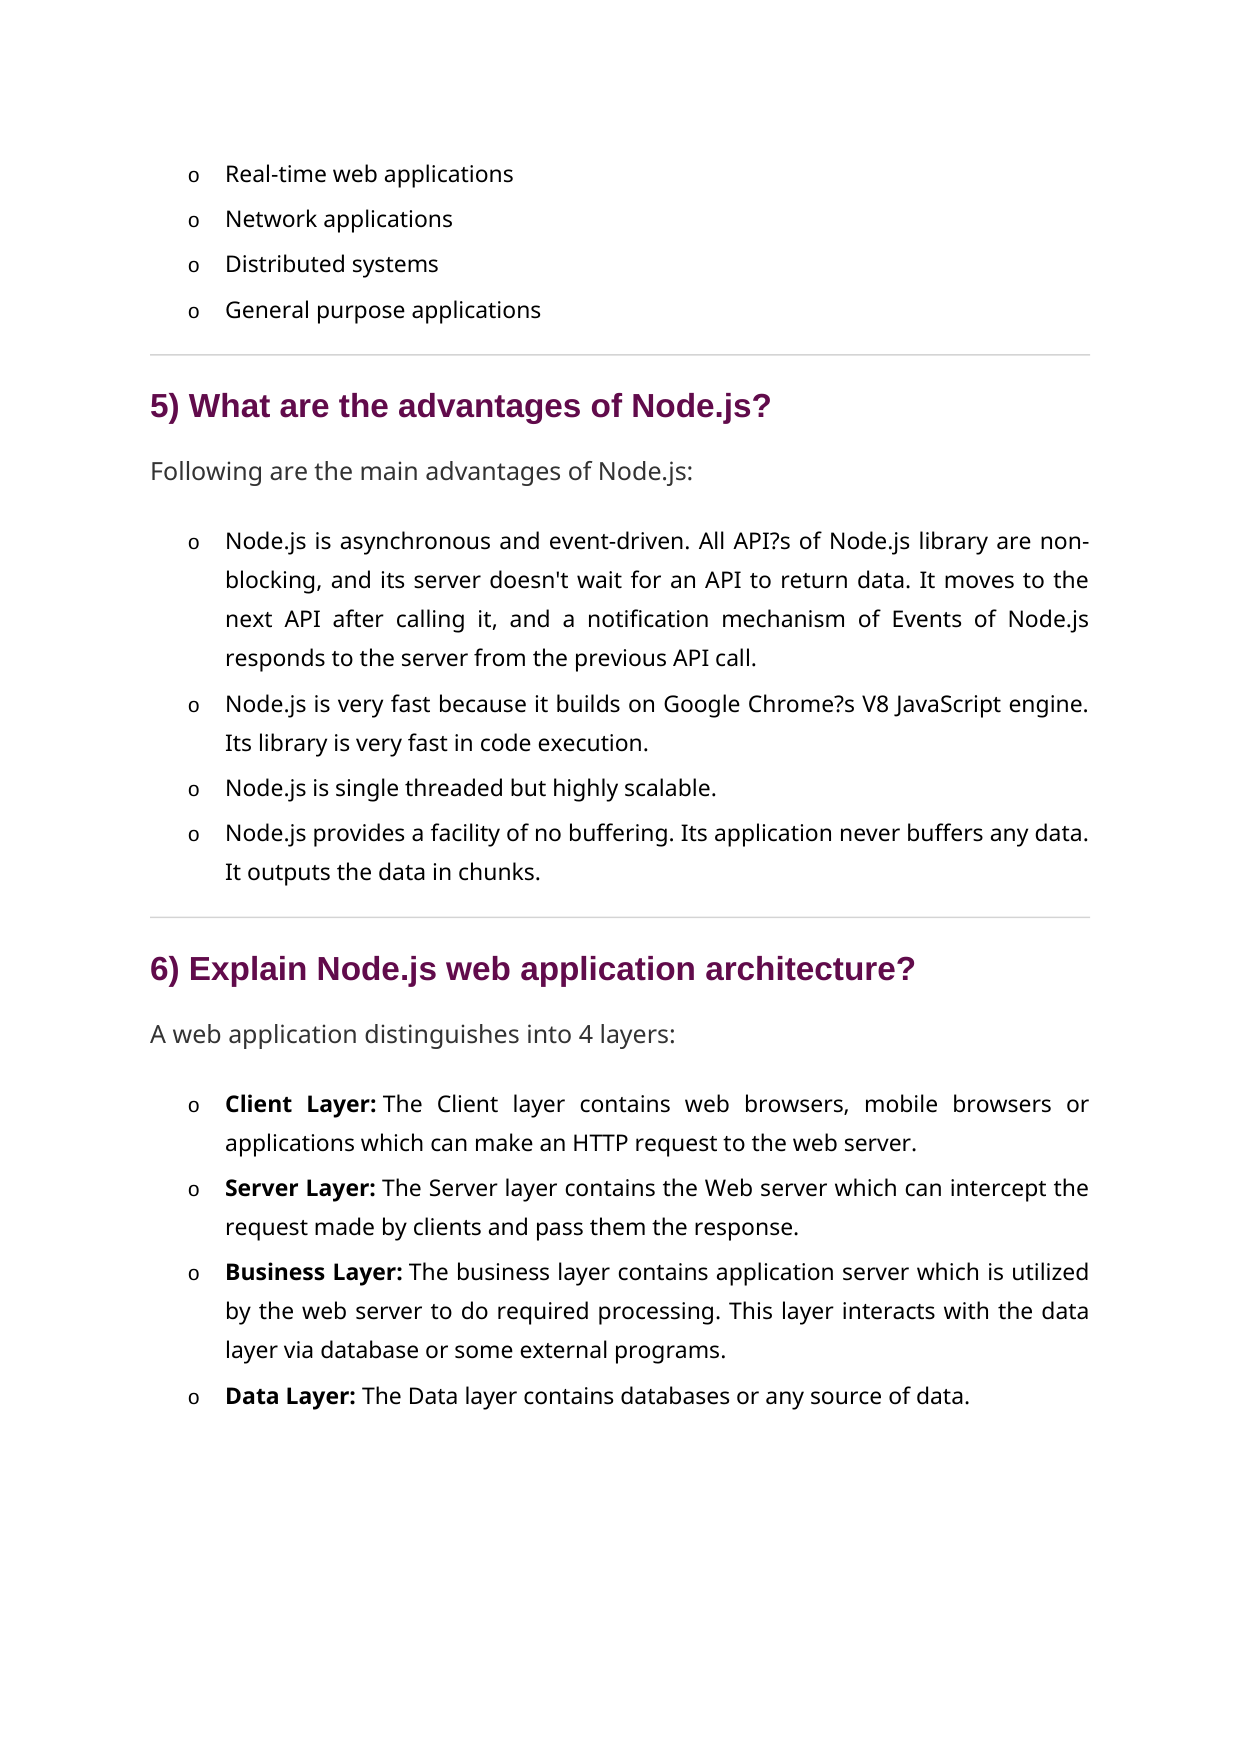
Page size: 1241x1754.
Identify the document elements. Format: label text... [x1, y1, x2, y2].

list General purpose applications [187, 286, 1090, 325]
list Node.js provides a facility of no buffering. Its application never buffers any data. It outputs the data in chunks. [187, 809, 1090, 887]
subtitle 5) What are the advantages of Node.js? [150, 386, 1090, 425]
text Following are the main advantages of Node.js: [150, 454, 1090, 488]
list Node.js is asynchronous and event-driven. All API?s of Node.js library are non-blocking, and its server doesn't wait for an API to return data. It moves to the next API after calling it, and a notification mechanism of Events of Node.js responds to the server from the previous API call. [187, 517, 1090, 673]
text A web application distinguishes into 4 layers: [150, 1016, 1090, 1051]
list Network applications [187, 195, 1090, 234]
subtitle 6) Explain Node.js web application architecture? [150, 949, 1090, 987]
list Node.js is very fast because it builds on Google Chrome?s V8 JavaScript engine. Its library is very fast in code execution. [187, 680, 1090, 758]
list Node.js is single threaded but highly scalable. [187, 764, 1090, 803]
list Data Layer: The Data layer contains databases or any source of data. [187, 1372, 1090, 1411]
list Distributed systems [187, 241, 1090, 280]
list Server Layer: The Server layer contains the Web server which can intercept the request made by clients and pass them the response. [187, 1164, 1090, 1242]
list Client Layer: The Client layer contains web browsers, mobile browsers or applications which can make an HTTP request to the web server. [187, 1080, 1090, 1158]
list Business Layer: The business layer contains application server which is utilized by the web server to do required processing. This layer interacts with the data layer via database or some external programs. [187, 1248, 1090, 1366]
list Real-time web applications [187, 150, 1090, 189]
